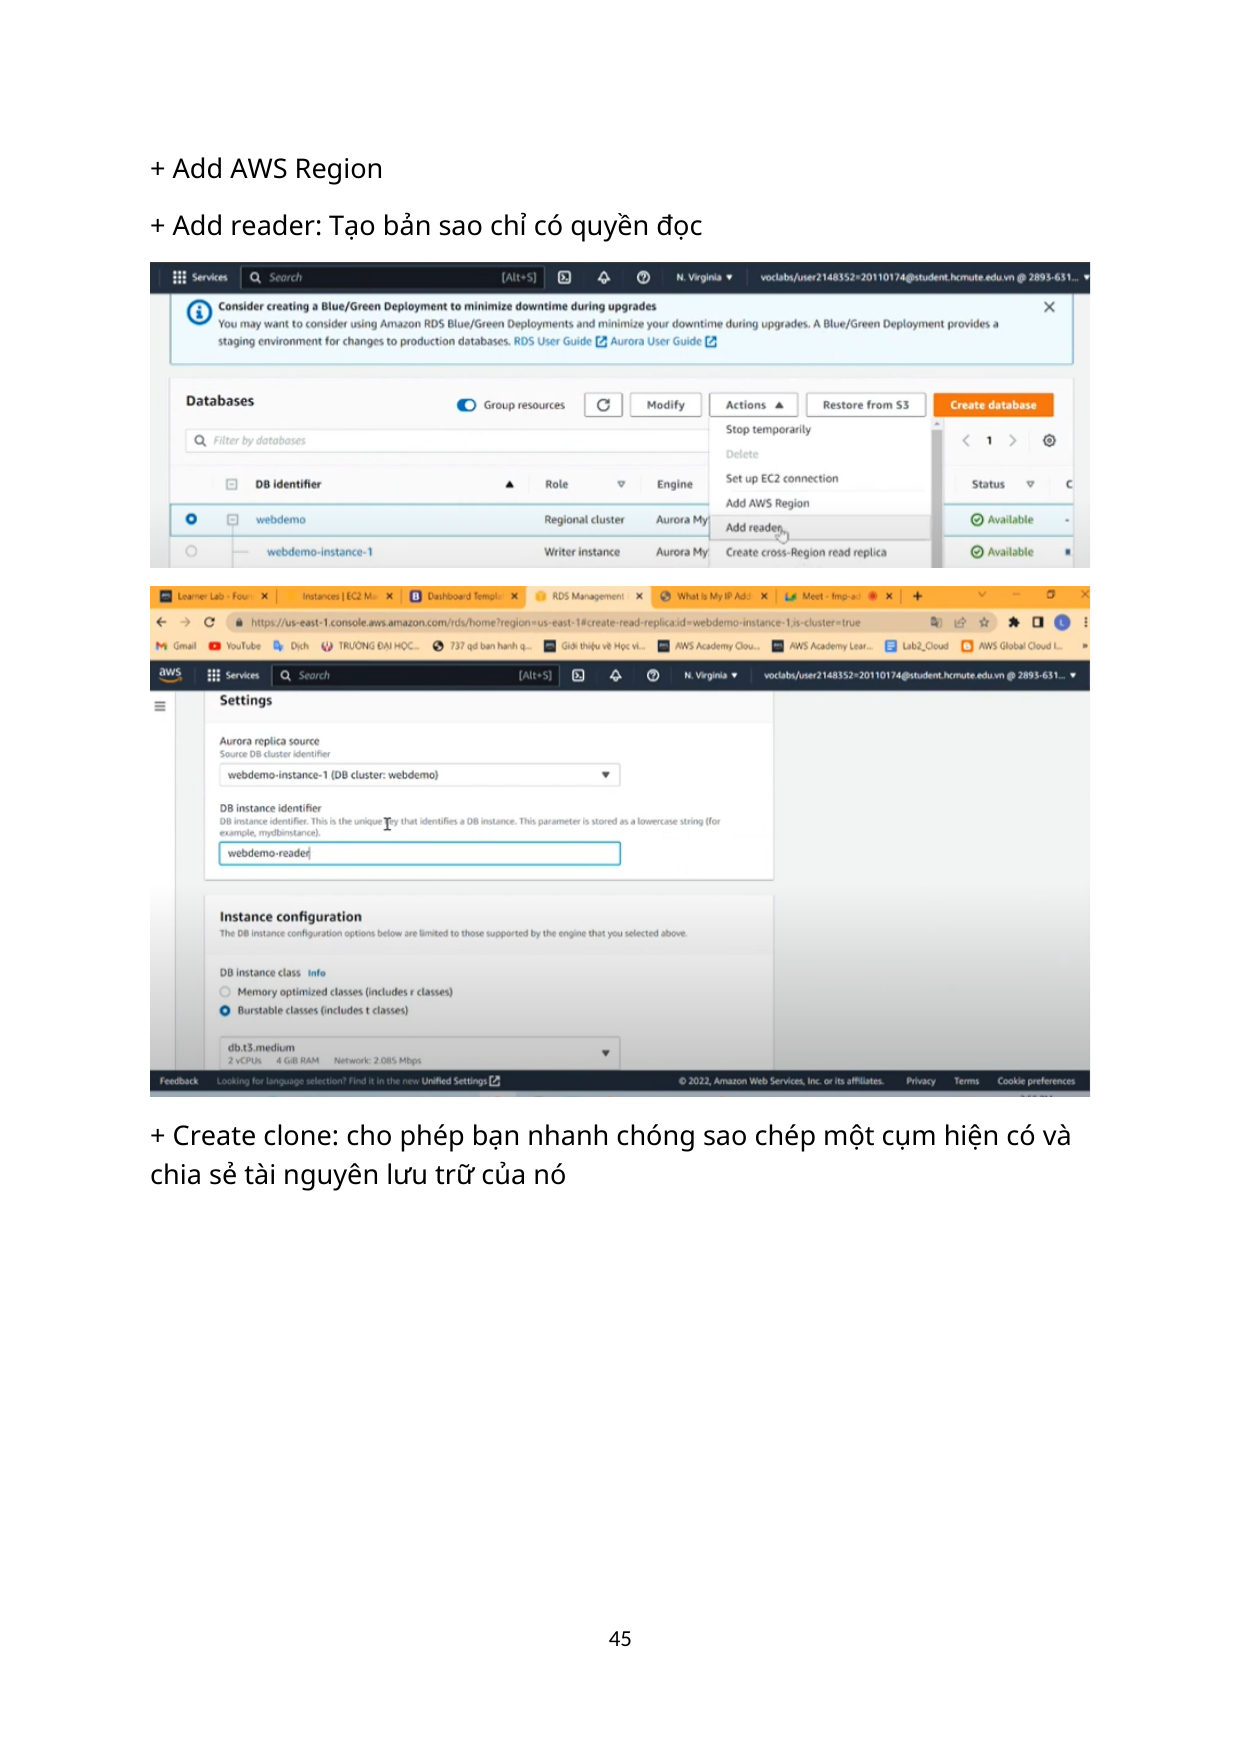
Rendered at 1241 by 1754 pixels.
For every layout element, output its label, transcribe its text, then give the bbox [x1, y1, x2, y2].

text + Add AWS Region [150, 150, 1090, 187]
picture [150, 586, 1091, 1097]
text + Add reader: Tạo bản sao chỉ có quyền đọc [150, 206, 1090, 243]
picture [150, 262, 1091, 568]
text + Create clone: cho phép bạn nhanh chóng sao chép một cụm hiện có và chia sẻ tài nguyên lưu trữ của nó [150, 1116, 1090, 1193]
